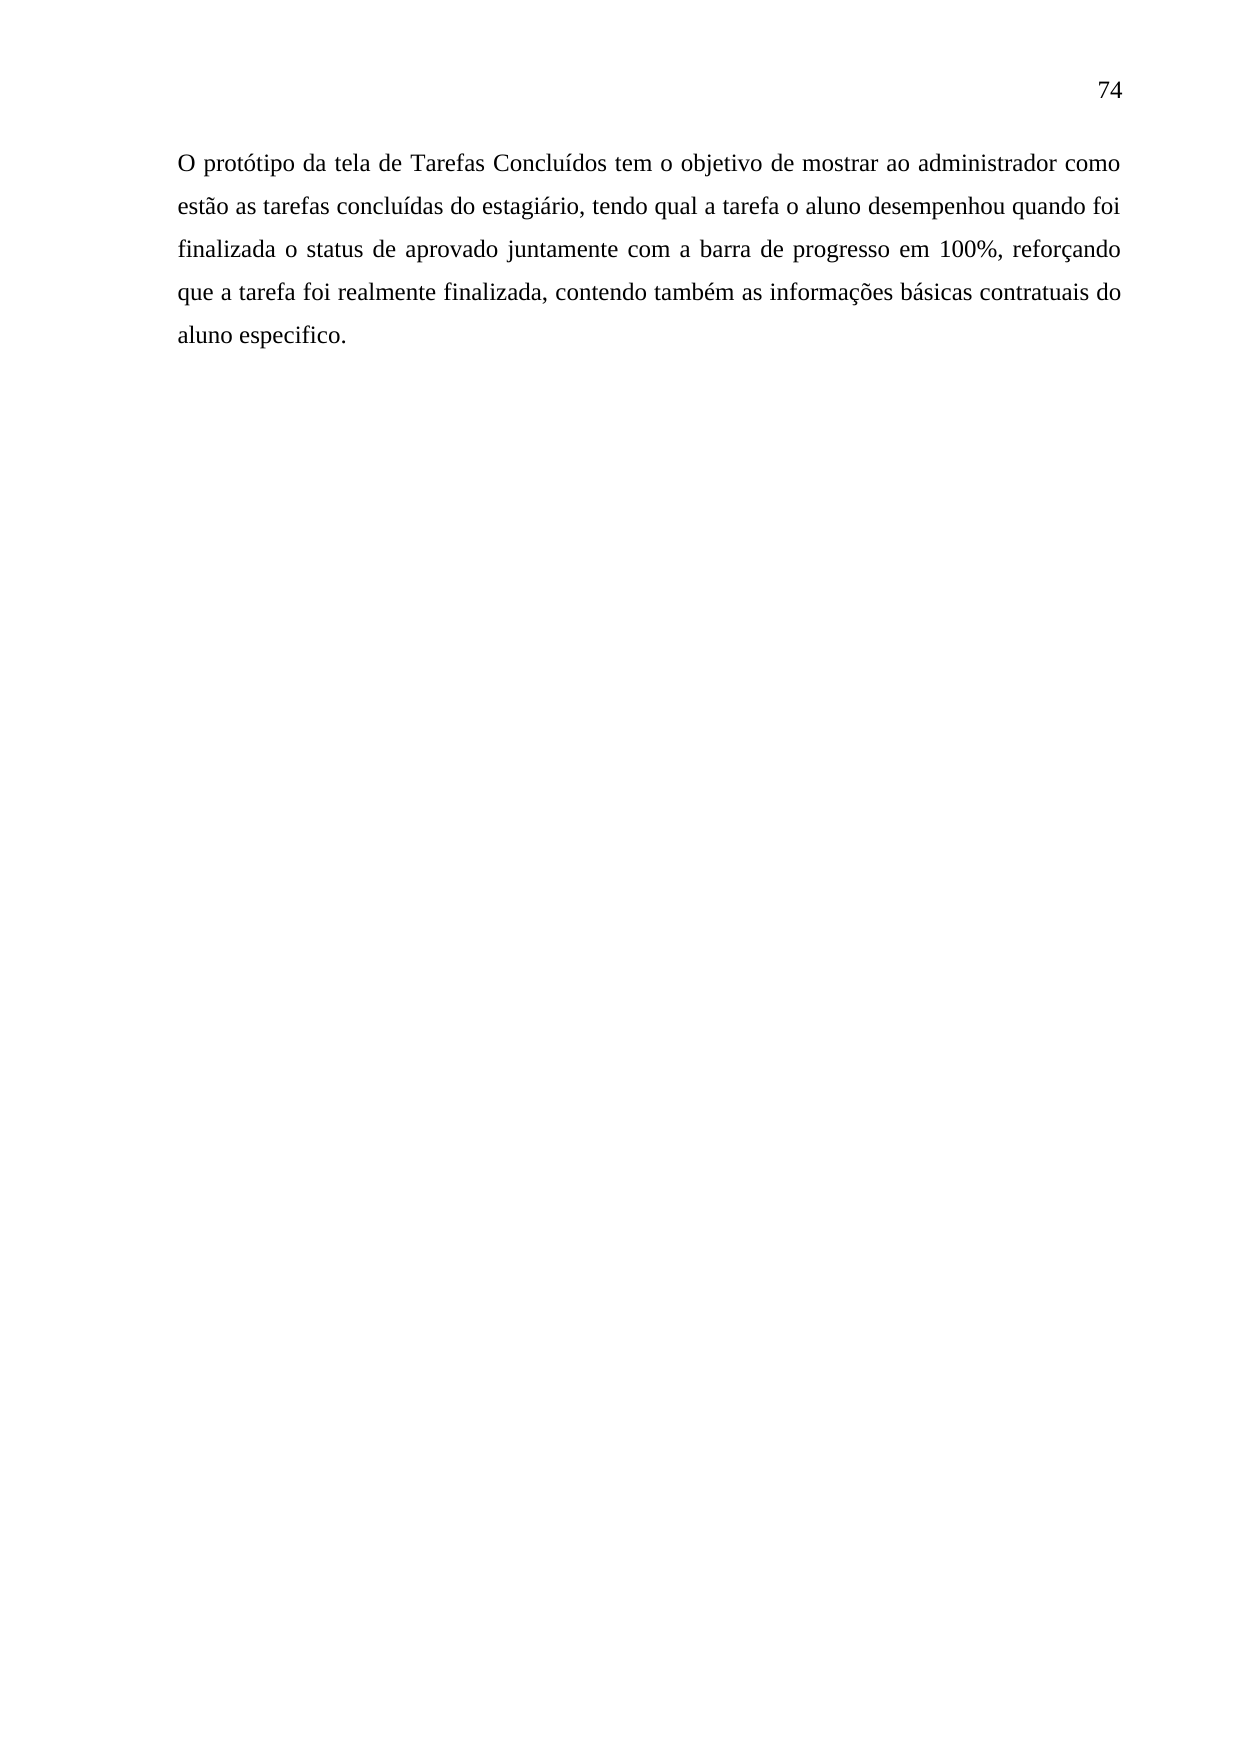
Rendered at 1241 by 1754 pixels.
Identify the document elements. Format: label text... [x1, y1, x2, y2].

text O protótipo da tela de Tarefas Concluídos tem o objetivo de mostrar ao administrador como estão as tarefas concluídas do estagiário, tendo qual a tarefa o aluno desempenhou quando foi finalizada o status de aprovado juntamente com a barra de progresso em 100%, reforçando que a tarefa foi realmente finalizada, contendo também as informações básicas contratuais do aluno especifico. [177, 148, 1122, 349]
